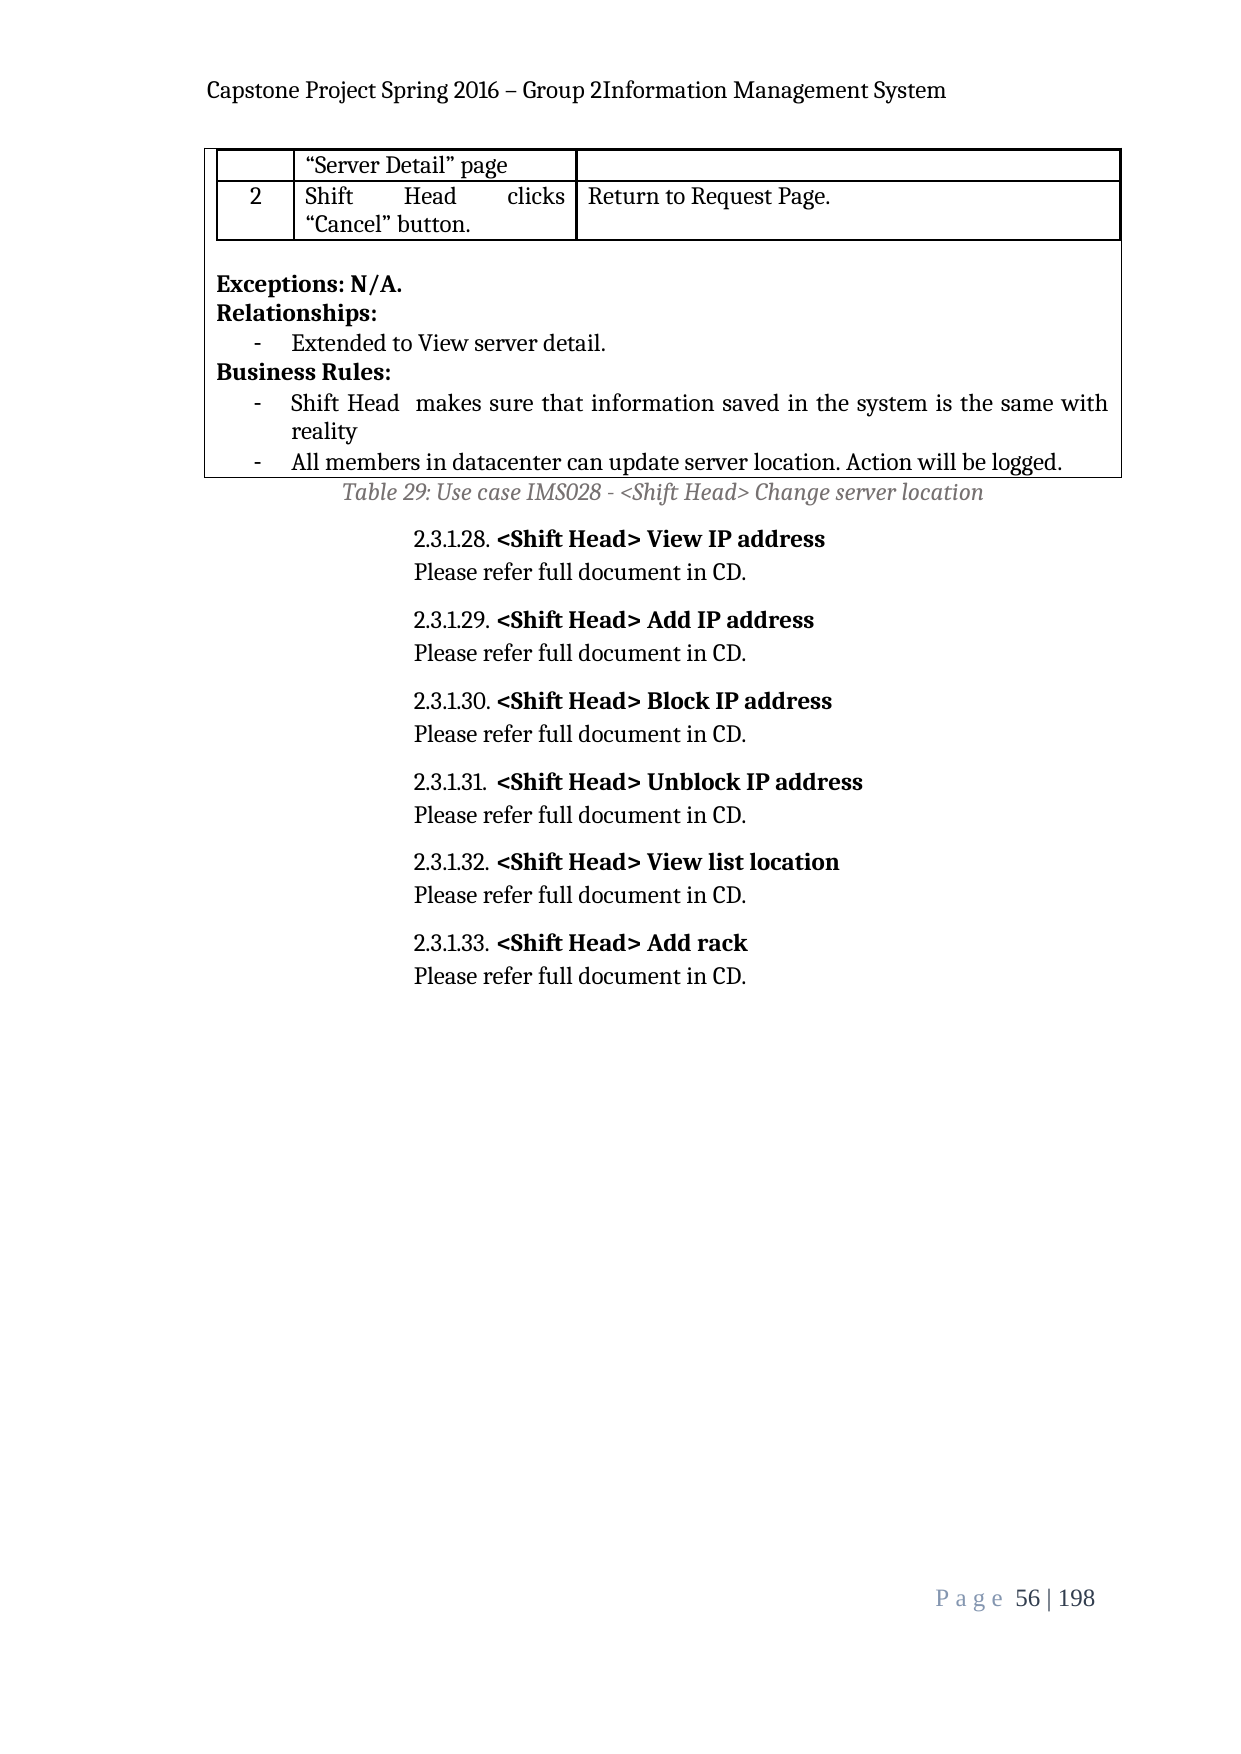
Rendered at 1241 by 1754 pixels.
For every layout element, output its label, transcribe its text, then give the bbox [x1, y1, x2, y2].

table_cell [205, 149, 1121, 477]
subtitle <Shift Head> Unblock IP address [413, 767, 1122, 796]
subtitle <Shift Head> Add rack [413, 929, 1122, 958]
text Table 29: Use case IMS028 - <Shift Head> Change server location [207, 478, 1122, 506]
subtitle <Shift Head> Add IP address [413, 606, 1122, 635]
text Please refer full document in CD. [413, 558, 1122, 587]
subtitle <Shift Head> Block IP address [413, 687, 1122, 716]
subtitle <Shift Head> View list location [413, 848, 1122, 877]
text Please refer full document in CD. [413, 881, 1122, 910]
text Please refer full document in CD. [413, 639, 1122, 668]
text Please refer full document in CD. [413, 801, 1122, 829]
subtitle <Shift Head> View IP address [413, 525, 1122, 554]
text Please refer full document in CD. [413, 720, 1122, 748]
text Please refer full document in CD. [413, 962, 1122, 991]
